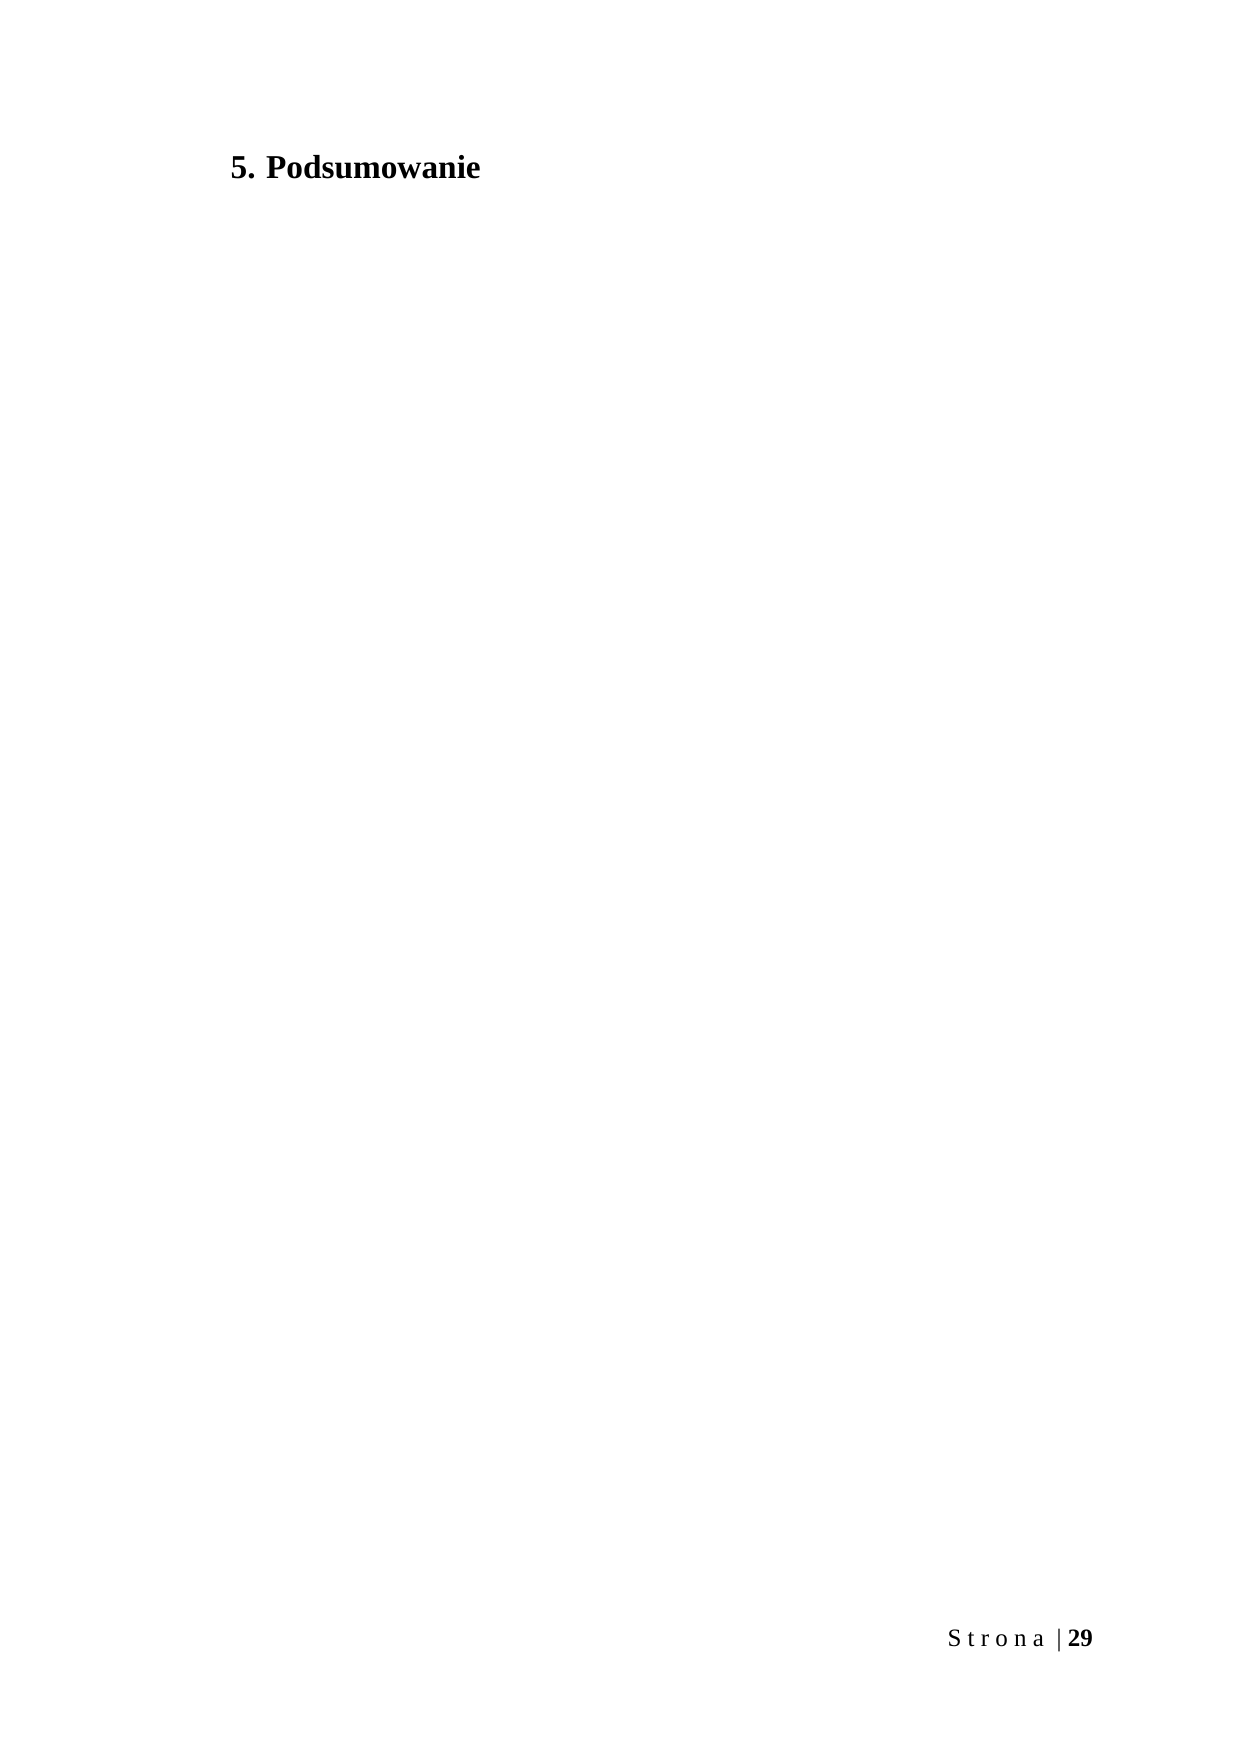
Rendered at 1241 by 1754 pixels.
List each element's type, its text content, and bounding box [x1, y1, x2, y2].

subtitle Podsumowanie [230, 148, 1092, 186]
